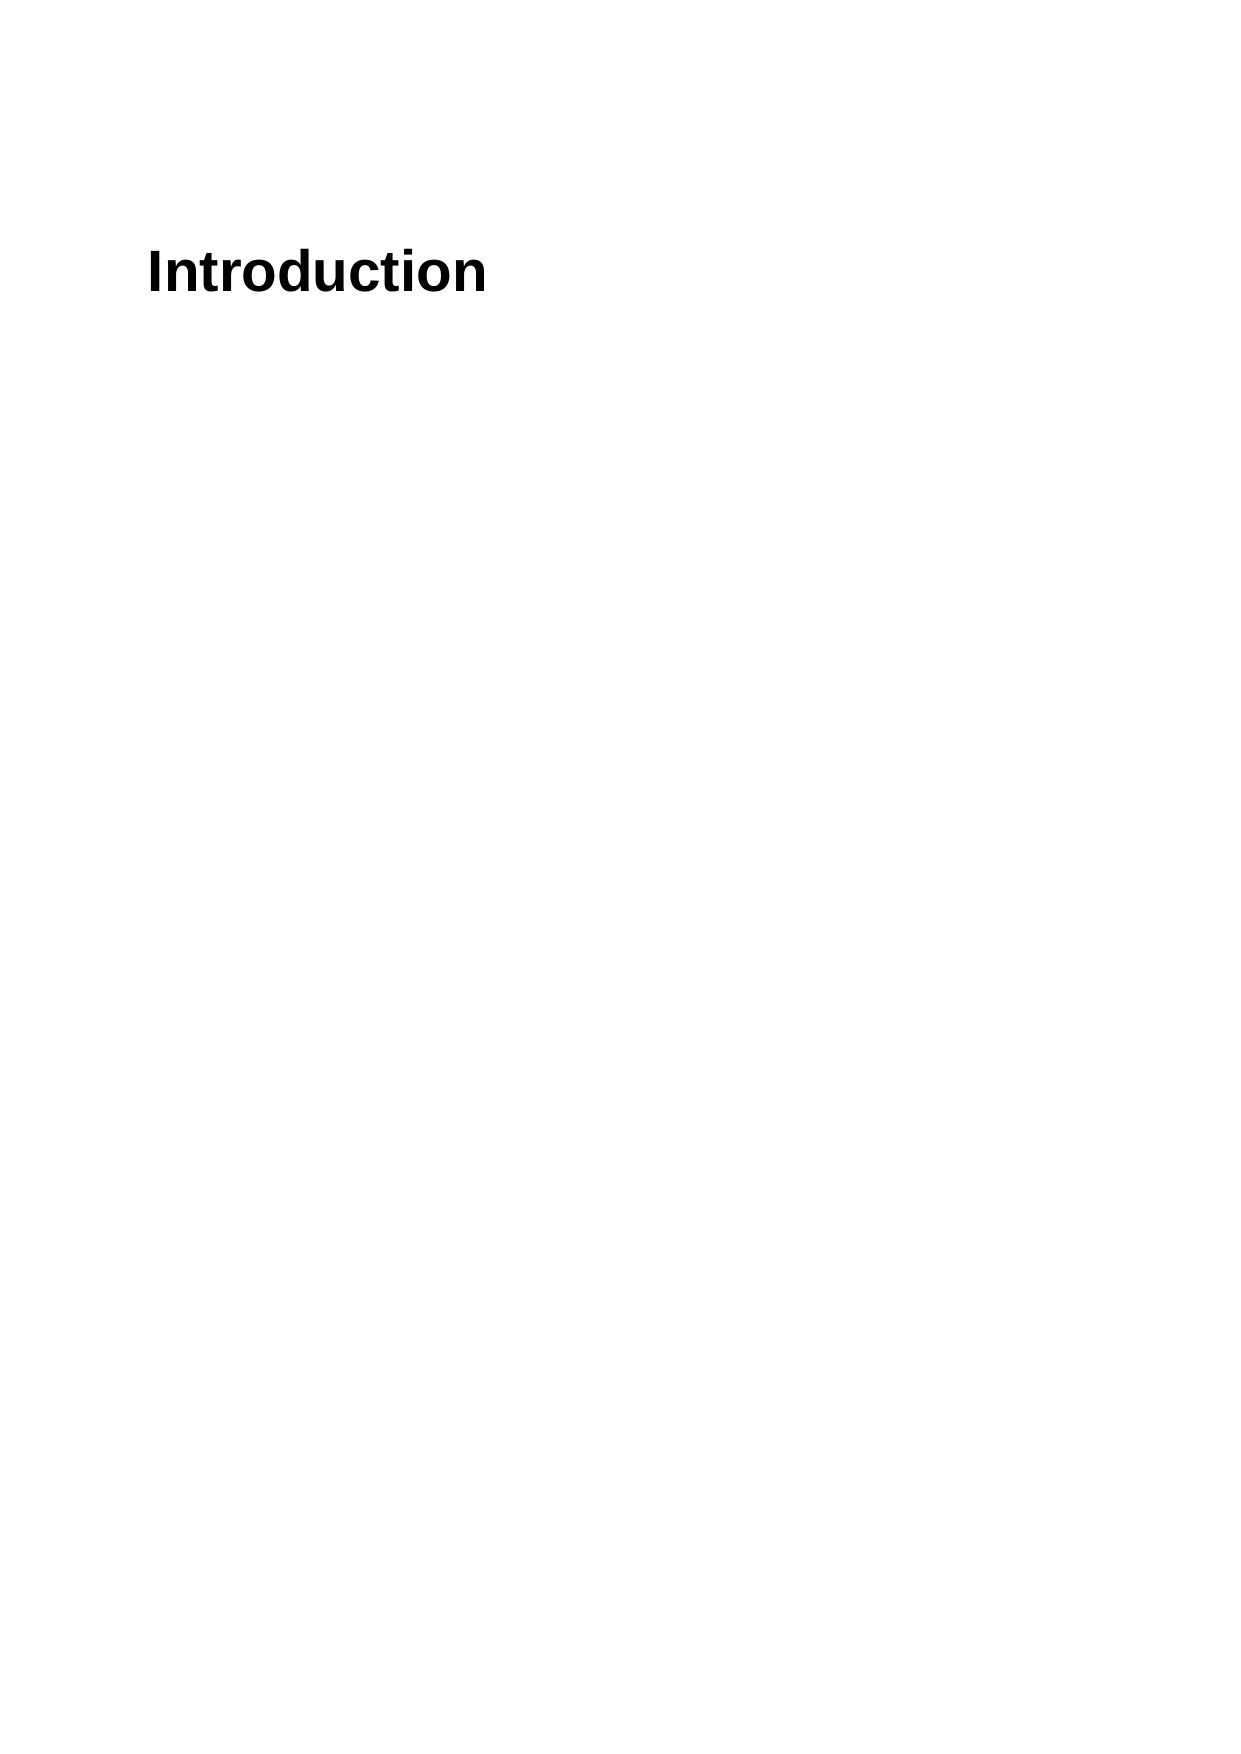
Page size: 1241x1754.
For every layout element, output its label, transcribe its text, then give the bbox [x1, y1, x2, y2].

text Introduction [148, 237, 1093, 304]
